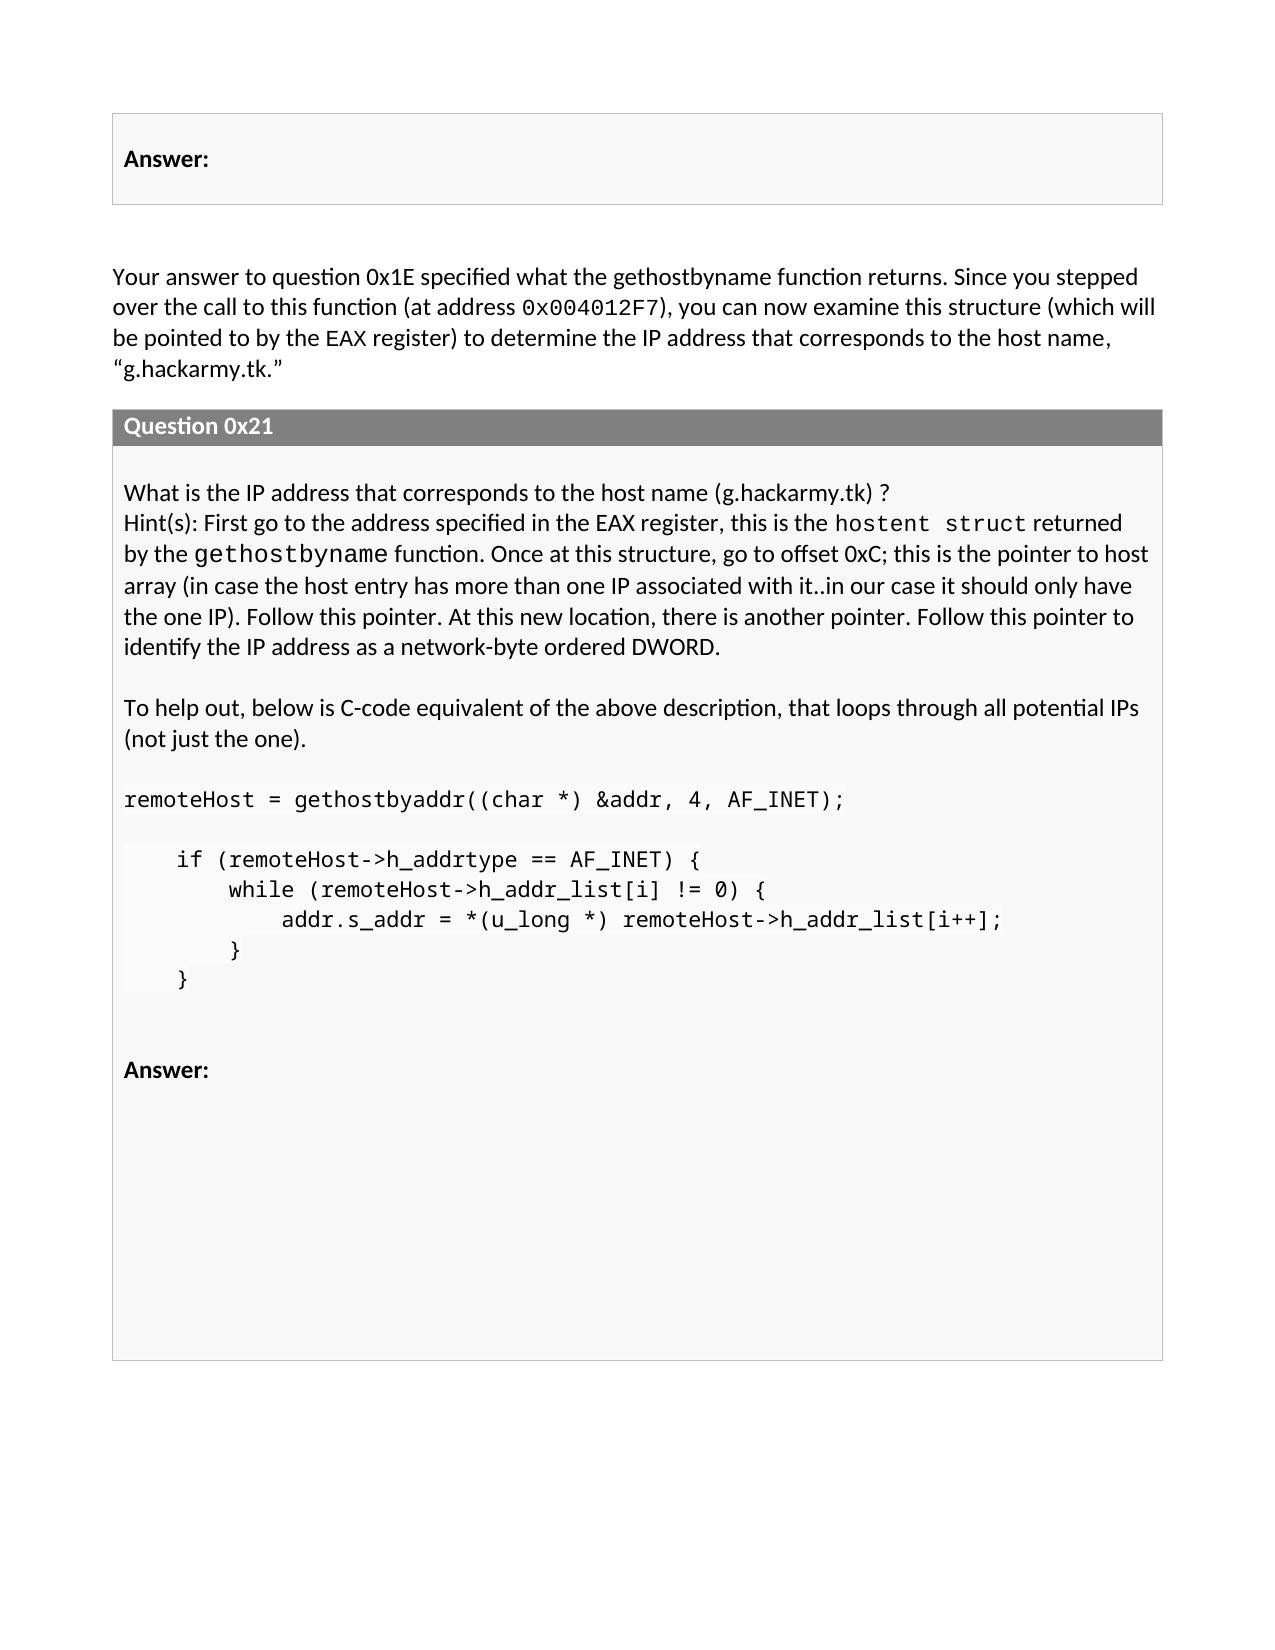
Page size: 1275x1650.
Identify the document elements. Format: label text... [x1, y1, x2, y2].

text Your answer to question 0x1E specified what the gethostbyname function returns. Since you stepped over the call to this function (at address 0x004012F7), you can now examine this structure (which will be pointed to by the EAX register) to determine the IP address that corresponds to the host name, “g.hackarmy.tk.” [112, 261, 1162, 384]
table_header Question 0x21 [113, 410, 1162, 446]
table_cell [113, 114, 1162, 204]
table_cell What is the IP address that corresponds to the host name (g.hackarmy.tk) ? Hint(s): First go to the address specified in the EAX register, this is the hostent struct returned by the gethostbyname function. Once at this structure, go to offset 0xC; this is the pointer to host array (in case the host entry has more than one IP associated with it..in our case it should only have the one IP). Follow this pointer. At this new location, there is another pointer. Follow this pointer to identify the IP address as a network-byte ordered DWORD. To help out, below is C-code equivalent of the above description, that loops through all potential IPs (not just the one). remoteHost = gethostbyaddr((char *) &addr, 4, AF_INET); if (remoteHost->h_addrtype == AF_INET) { while (remoteHost->h_addr_list[i] != 0) { addr.s_addr = *(u_long *) remoteHost->h_addr_list[i++]; } } Answer: [113, 446, 1162, 1359]
